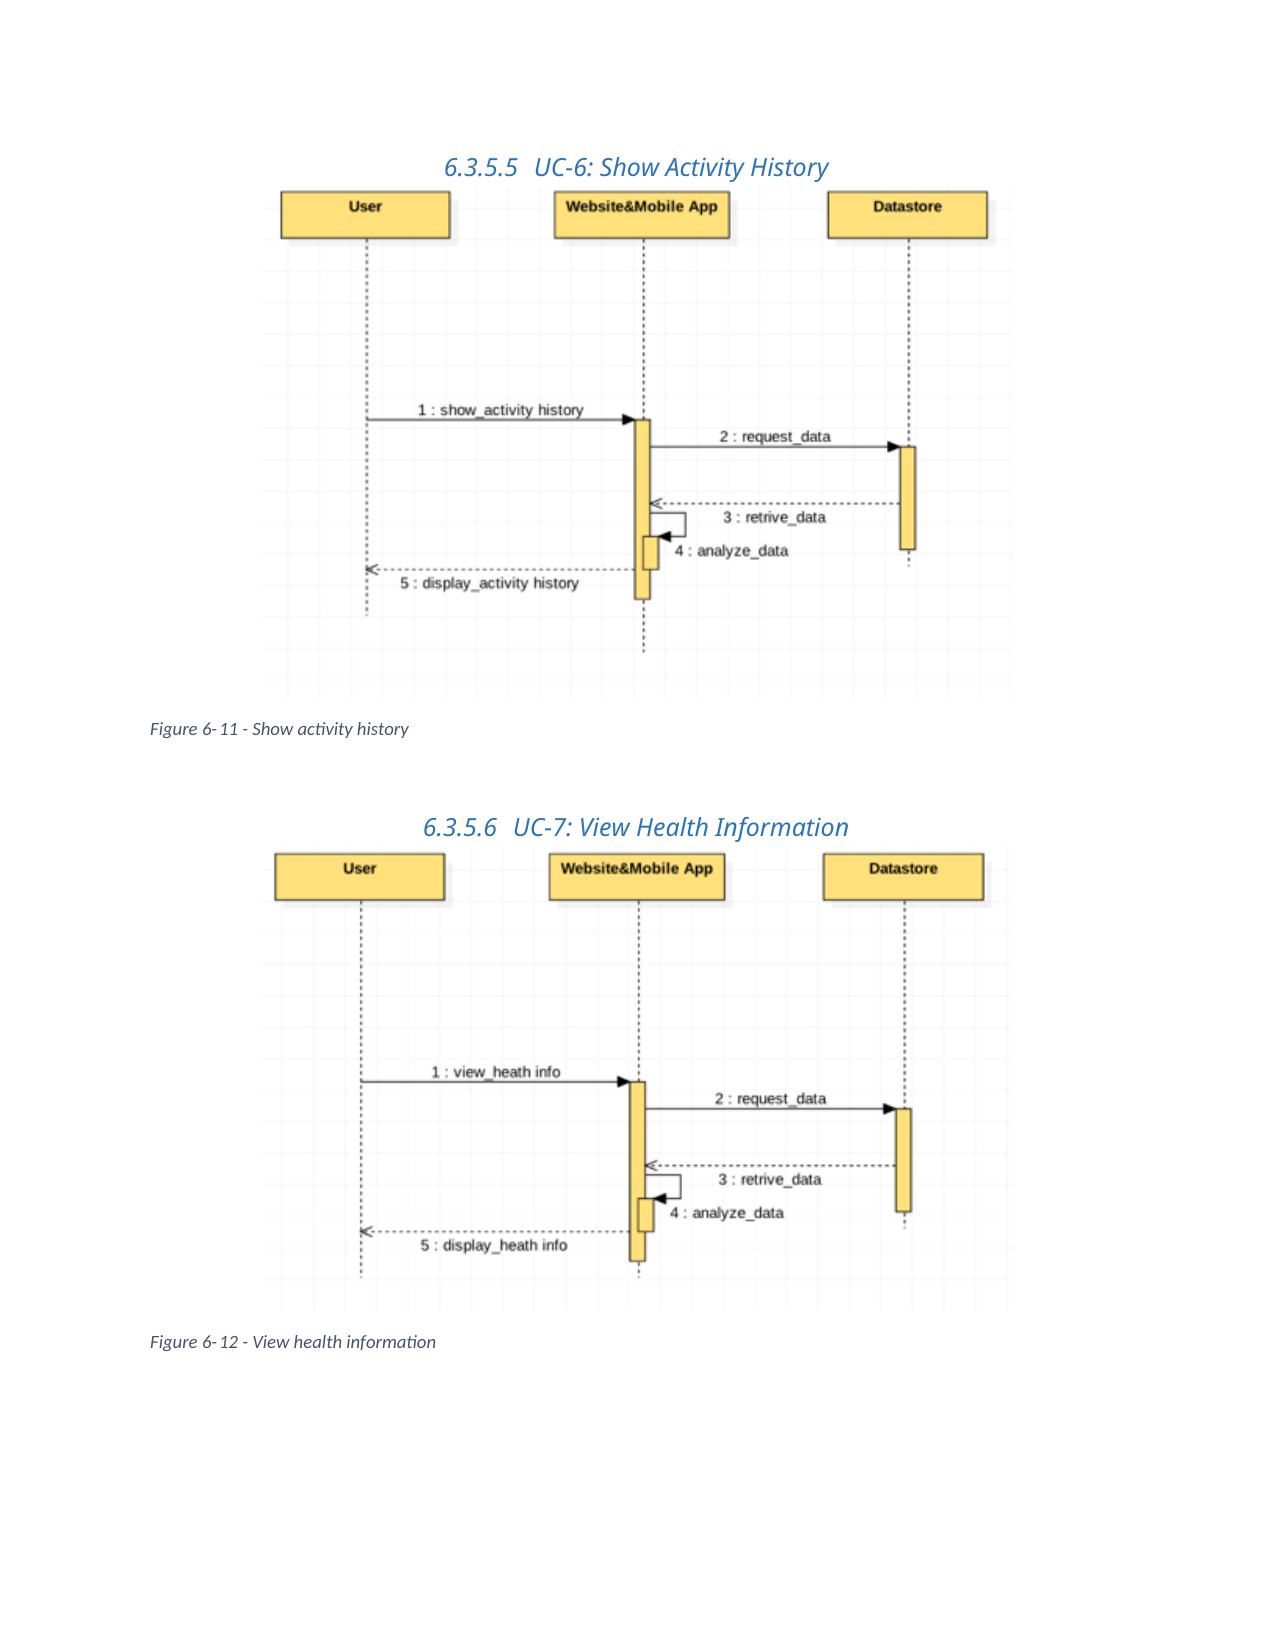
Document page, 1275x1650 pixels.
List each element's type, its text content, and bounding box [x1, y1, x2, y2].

subtitle UC-6: Show Activity History [150, 150, 1125, 184]
picture [262, 846, 1013, 1311]
subtitle UC-7: View Health Information [150, 810, 1125, 844]
picture [262, 186, 1013, 698]
